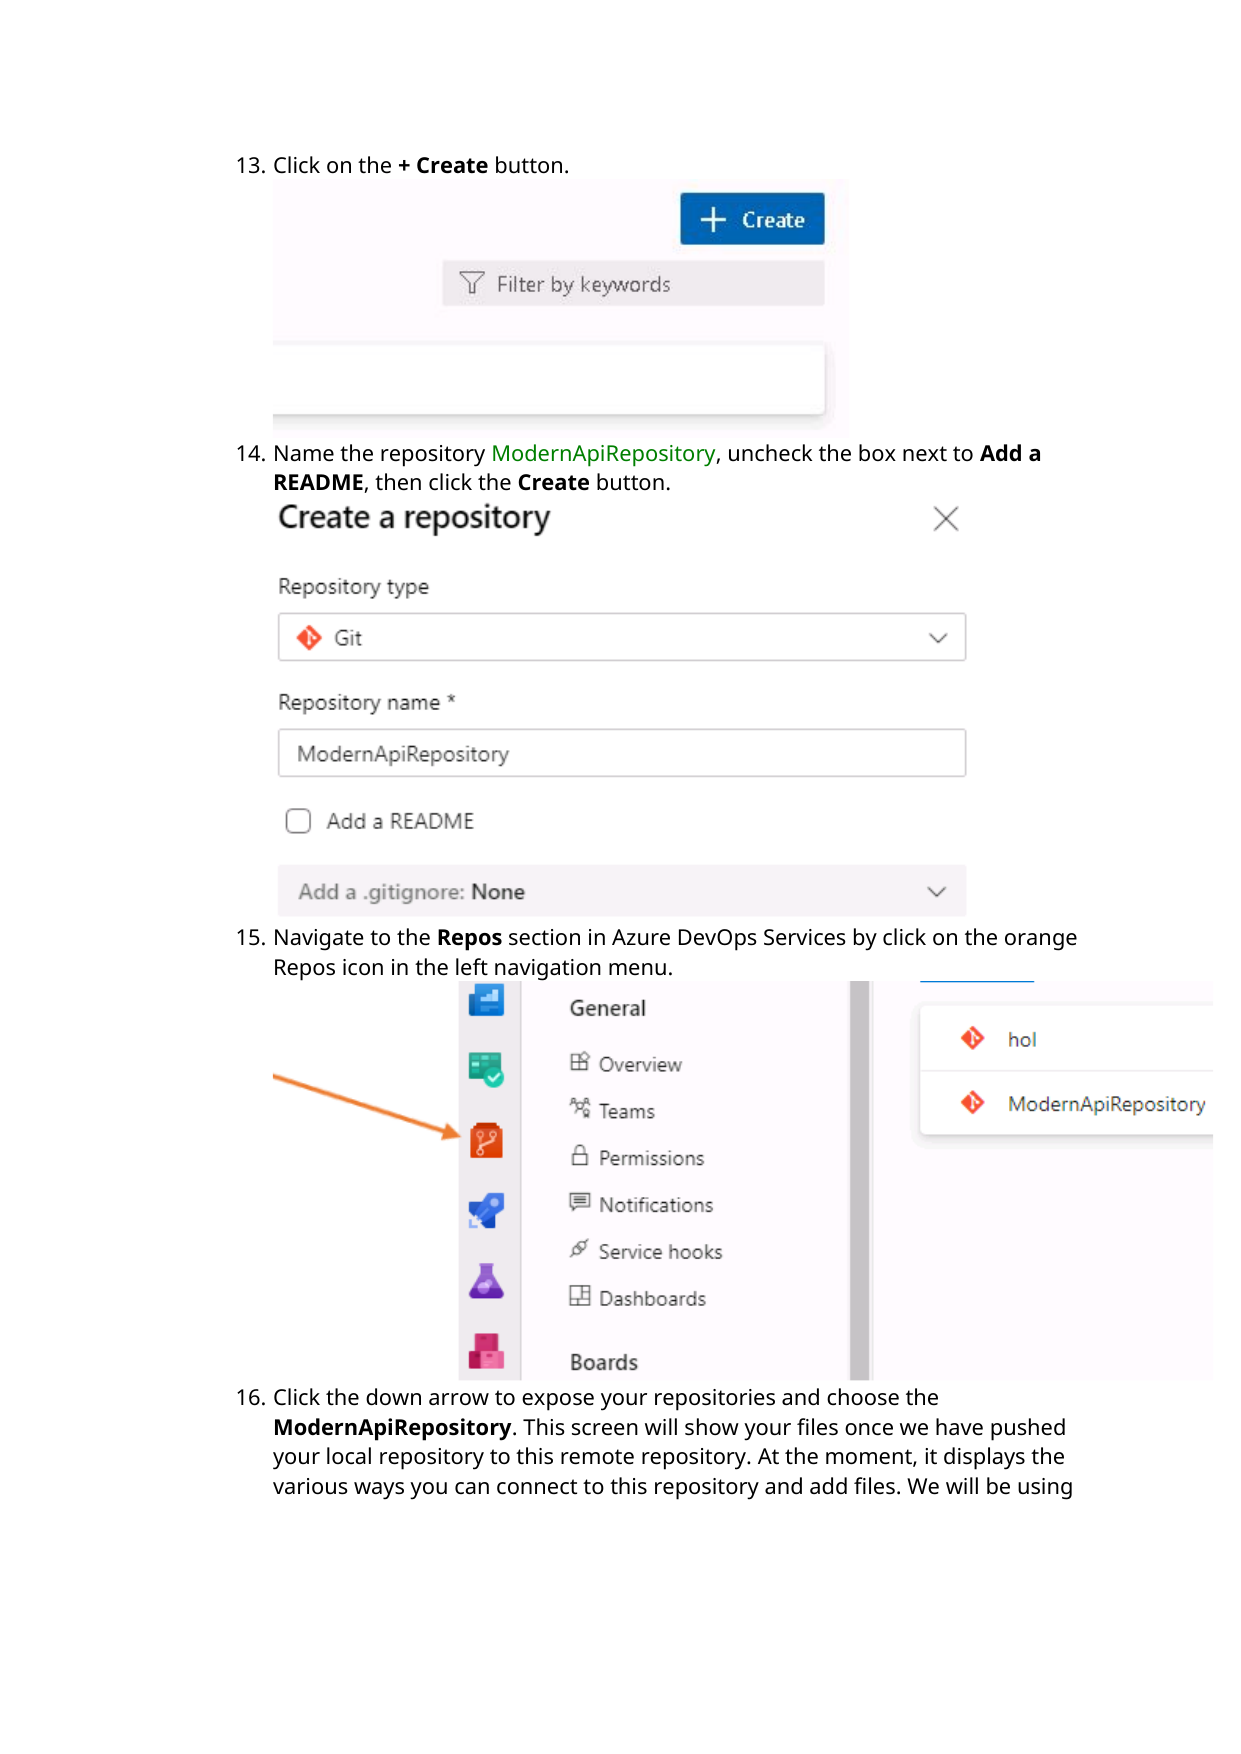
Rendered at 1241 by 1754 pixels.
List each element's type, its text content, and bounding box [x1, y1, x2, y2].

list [235, 1382, 1090, 1501]
picture [272, 179, 850, 438]
picture [272, 981, 1214, 1382]
picture [272, 497, 973, 923]
